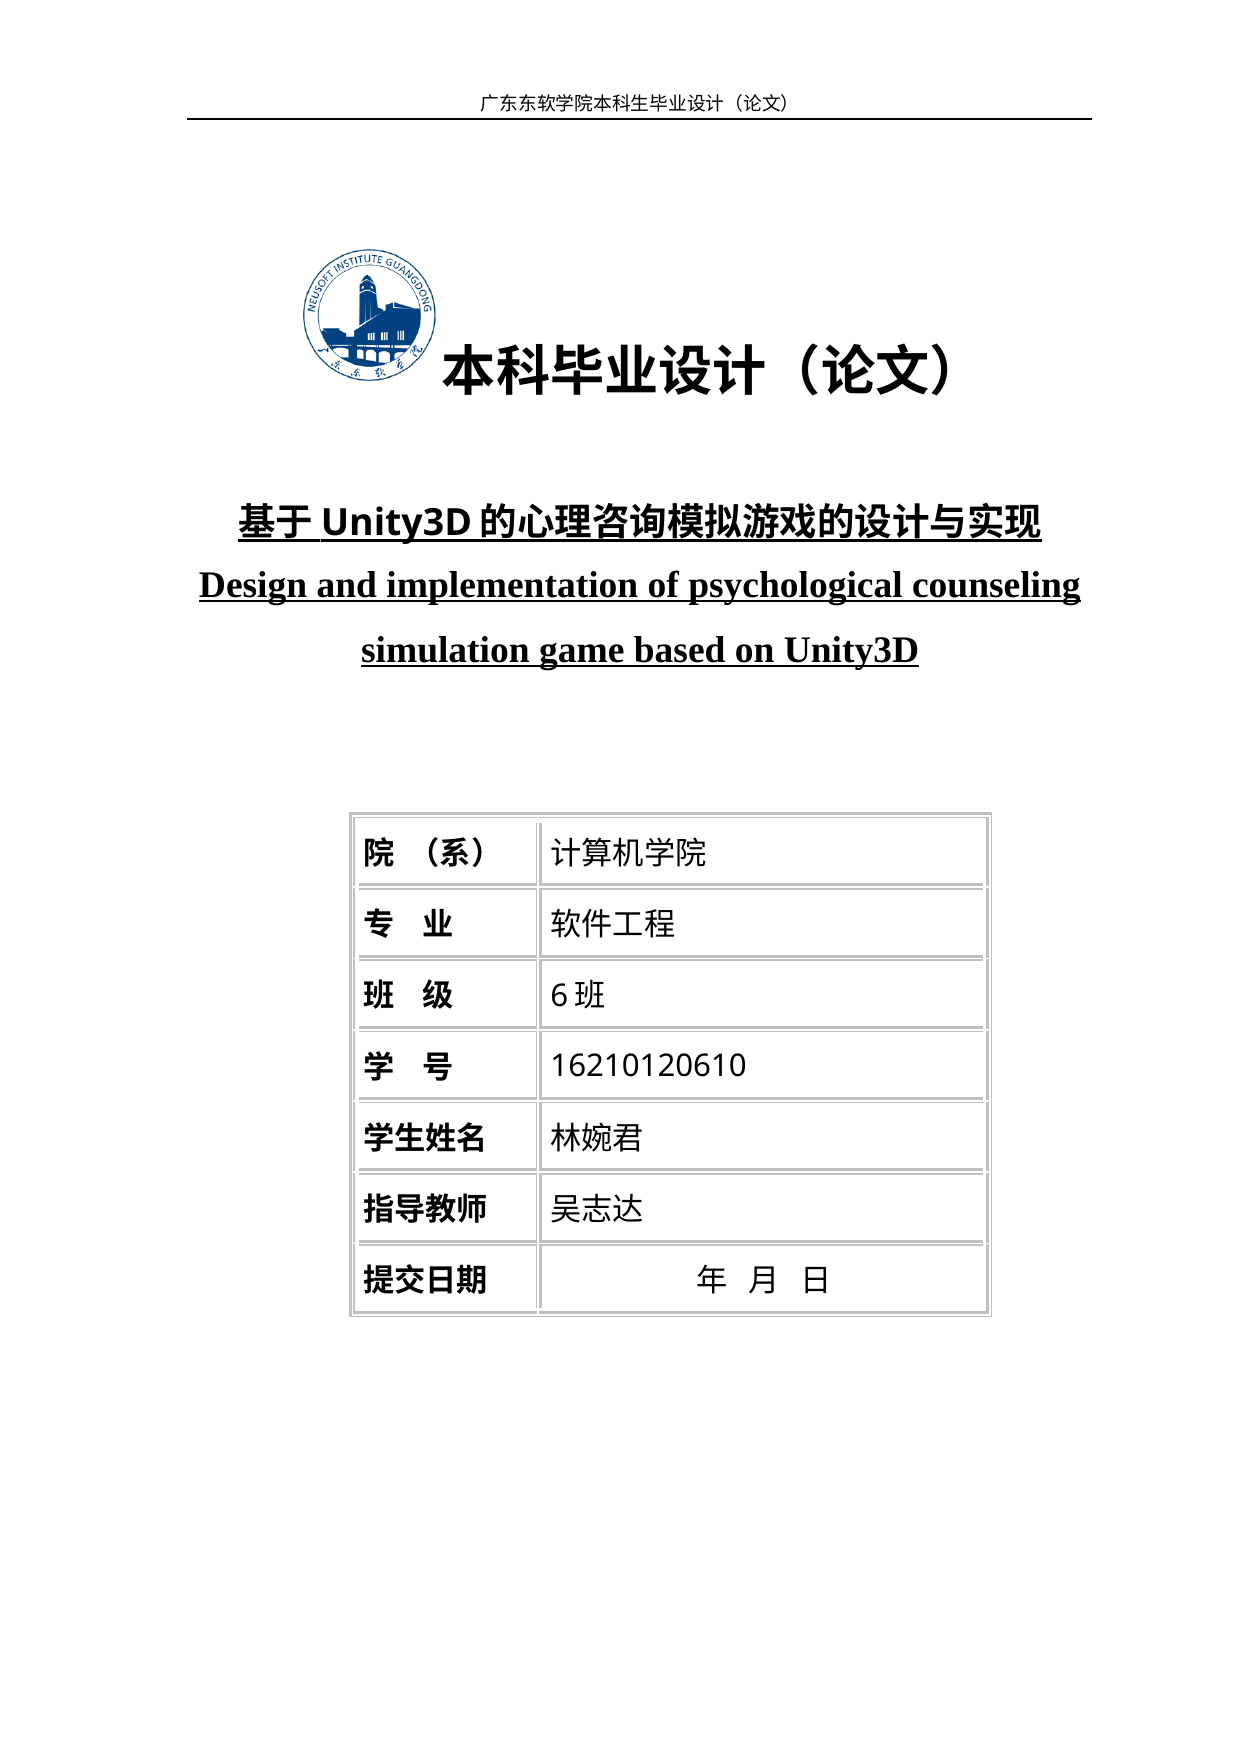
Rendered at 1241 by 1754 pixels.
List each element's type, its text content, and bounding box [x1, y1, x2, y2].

text 基于Unity3D的心理咨询模拟游戏的设计与实现 [187, 487, 1092, 552]
table_header 计算机学院 [539, 818, 986, 883]
picture [296, 242, 442, 391]
table_cell 年 月 日 [539, 1240, 989, 1311]
table_cell 吴志达 [539, 1168, 989, 1239]
text Design and implementation of psychological counseling simulation game based on Unity3D [187, 552, 1092, 682]
table_cell 林婉君 [539, 1097, 989, 1168]
table_cell 指导教师 [352, 1168, 539, 1239]
table_cell 学 号 [352, 1026, 539, 1097]
table_cell 6班 [539, 955, 989, 1026]
table_header 院 （系） [352, 815, 539, 883]
table_cell 学生姓名 [352, 1097, 539, 1168]
table_cell 软件工程 [539, 883, 989, 954]
table_cell 班 级 [352, 955, 539, 1026]
table_cell 提交日期 [352, 1240, 539, 1311]
table_cell 专 业 [352, 883, 539, 954]
text 本科毕业设计（论文） [187, 227, 1092, 422]
table_cell 16210120610 [539, 1026, 989, 1097]
